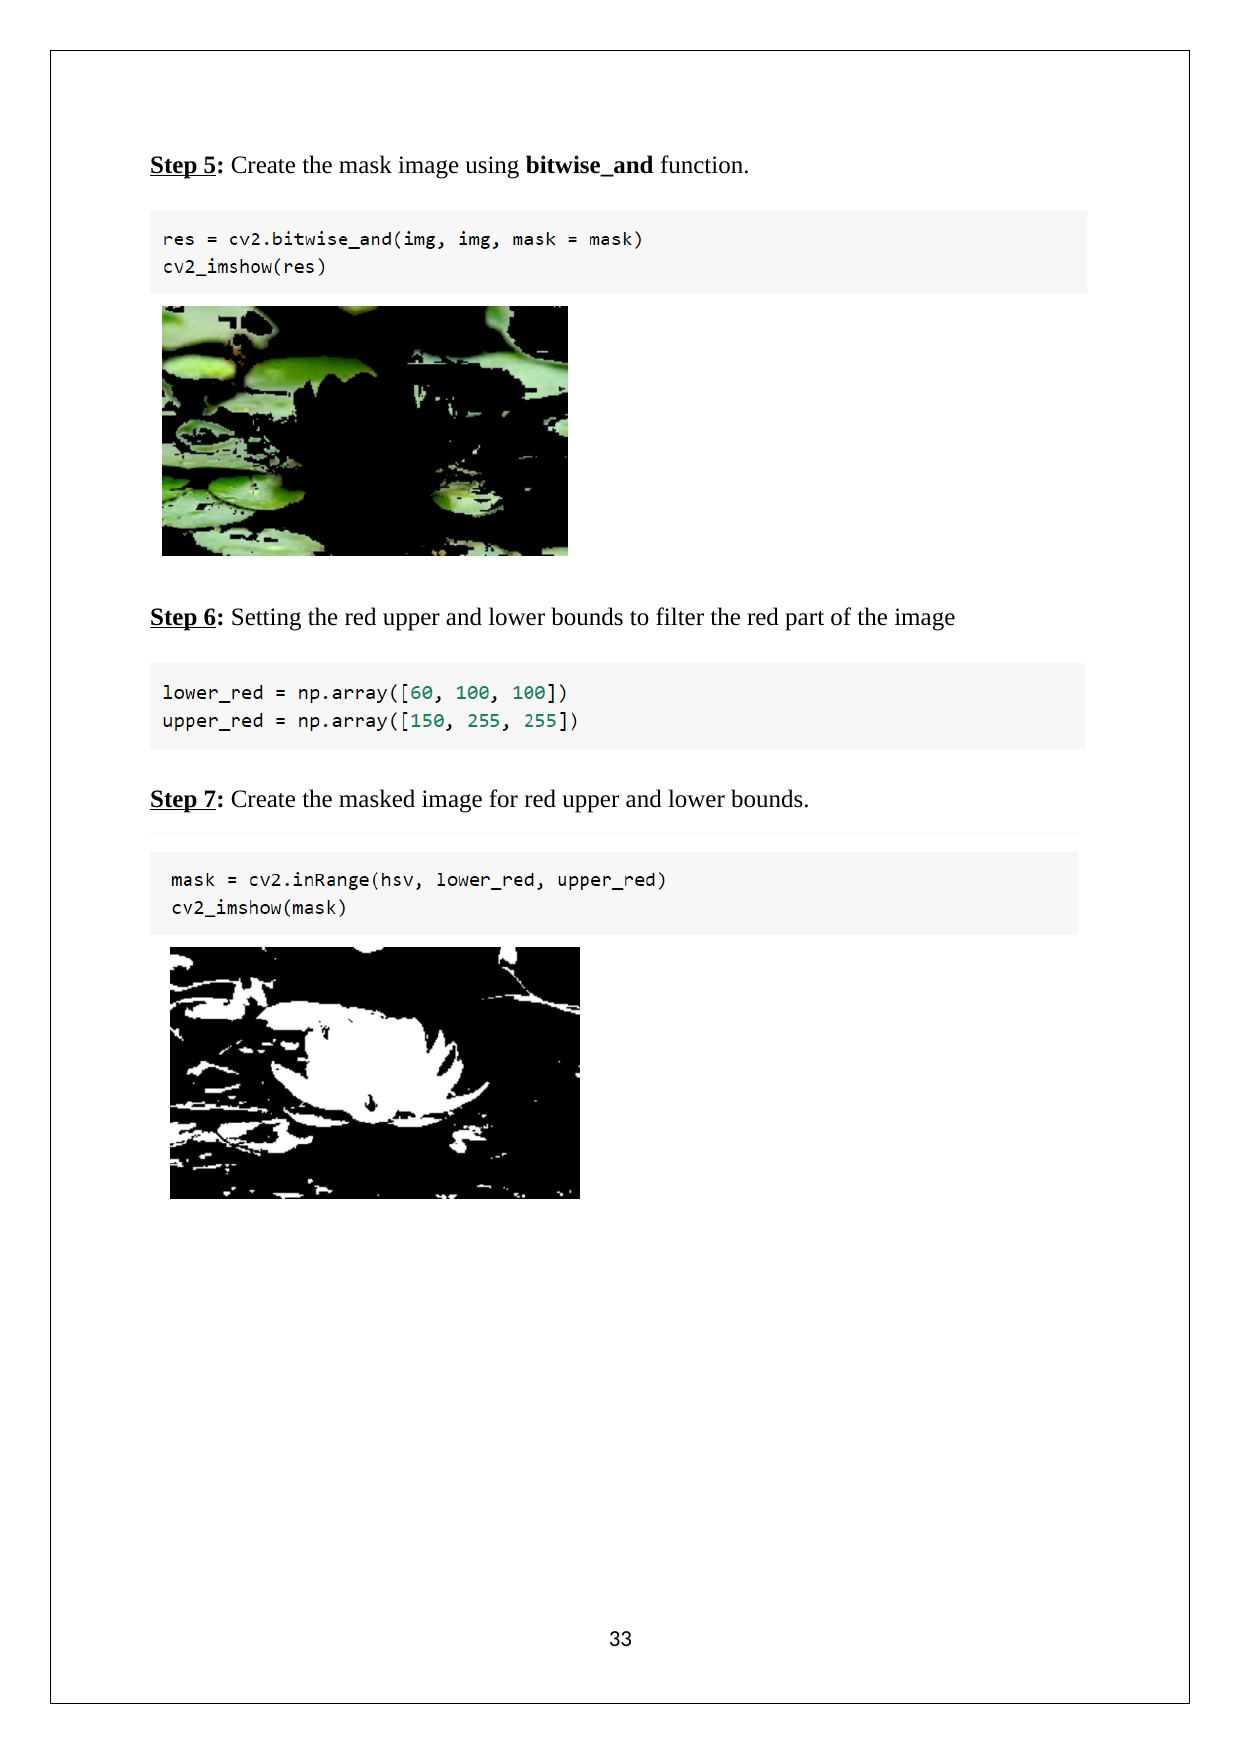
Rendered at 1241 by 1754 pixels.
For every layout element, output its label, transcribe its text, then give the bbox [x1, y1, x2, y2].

text Step 7: Create the masked image for red upper and lower bounds. [150, 784, 1090, 813]
picture [150, 833, 1079, 1226]
picture [150, 199, 1088, 582]
picture [150, 651, 1085, 763]
text Step 5: Create the mask image using bitwise_and function. [150, 150, 1090, 179]
text Step 6: Setting the red upper and lower bounds to filter the red part of the image [150, 602, 1090, 631]
